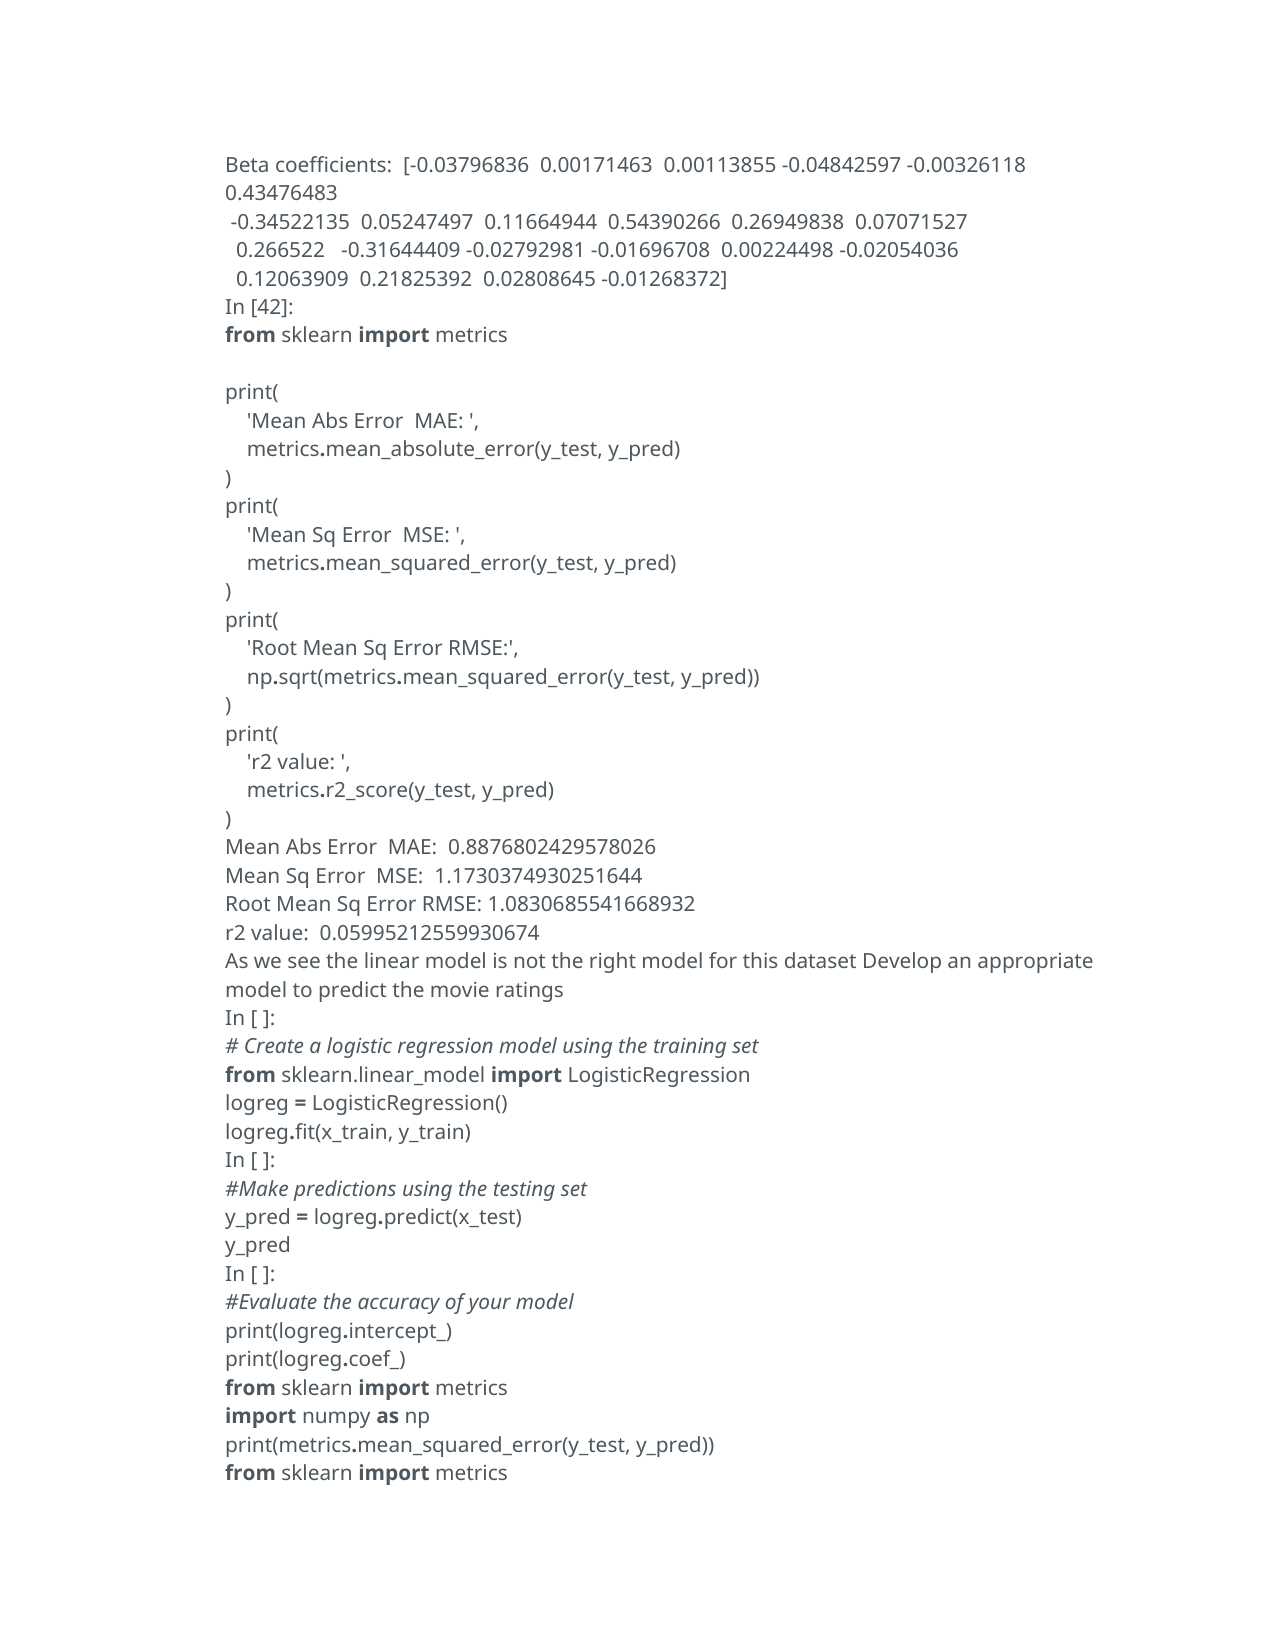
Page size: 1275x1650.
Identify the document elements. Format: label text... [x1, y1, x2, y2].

text print( [225, 719, 1125, 747]
text metrics.mean_squared_error(y_test, y_pred) [225, 548, 1125, 577]
text ) [225, 463, 1125, 491]
text print( [225, 491, 1125, 520]
text logreg = LogisticRegression() [225, 1088, 1125, 1117]
text -0.34522135 0.05247497 0.11664944 0.54390266 0.26949838 0.07071527 [225, 207, 1125, 235]
text metrics.mean_absolute_error(y_test, y_pred) [225, 434, 1125, 463]
text print( [225, 605, 1125, 633]
text Beta coefficients: [-0.03796836 0.00171463 0.00113855 -0.04842597 -0.00326118 0.43476483 [225, 150, 1125, 207]
text In [ ]: [225, 1145, 1125, 1174]
text In [ ]: [225, 1259, 1125, 1287]
text ) [225, 577, 1125, 605]
text Root Mean Sq Error RMSE: 1.0830685541668932 [225, 889, 1125, 918]
text #Make predictions using the testing set [225, 1174, 1125, 1202]
text from sklearn import metrics [225, 1458, 1125, 1487]
text r2 value: 0.05995212559930674 [225, 918, 1125, 946]
text from sklearn import metrics [225, 1373, 1125, 1401]
text from sklearn import metrics [225, 321, 1125, 349]
text y_pred = logreg.predict(x_test) [225, 1202, 1125, 1231]
text print( [225, 377, 1125, 406]
text print(logreg.coef_) [225, 1344, 1125, 1373]
text from sklearn.linear_model import LogisticRegression [225, 1060, 1125, 1088]
text ) [225, 690, 1125, 719]
text 'Mean Sq Error MSE: ', [225, 520, 1125, 548]
text 'r2 value: ', [225, 747, 1125, 776]
text y_pred [225, 1231, 1125, 1259]
text #Evaluate the accuracy of your model [225, 1287, 1125, 1316]
text In [42]: [225, 292, 1125, 321]
text 'Mean Abs Error MAE: ', [225, 406, 1125, 434]
text As we see the linear model is not the right model for this dataset Develop an appropriate model to predict the movie ratings [225, 946, 1125, 1003]
text print(metrics.mean_squared_error(y_test, y_pred)) [225, 1430, 1125, 1458]
text Mean Abs Error MAE: 0.8876802429578026 [225, 832, 1125, 861]
text 0.266522 -0.31644409 -0.02792981 -0.01696708 0.00224498 -0.02054036 [225, 235, 1125, 264]
text import numpy as np [225, 1401, 1125, 1430]
text Mean Sq Error MSE: 1.1730374930251644 [225, 861, 1125, 889]
text In [ ]: [225, 1003, 1125, 1032]
text logreg.fit(x_train, y_train) [225, 1117, 1125, 1145]
text # Create a logistic regression model using the training set [225, 1032, 1125, 1060]
text np.sqrt(metrics.mean_squared_error(y_test, y_pred)) [225, 662, 1125, 690]
text 0.12063909 0.21825392 0.02808645 -0.01268372] [225, 264, 1125, 292]
text metrics.r2_score(y_test, y_pred) [225, 776, 1125, 804]
text ) [225, 804, 1125, 832]
text print(logreg.intercept_) [225, 1316, 1125, 1344]
text 'Root Mean Sq Error RMSE:', [225, 633, 1125, 662]
